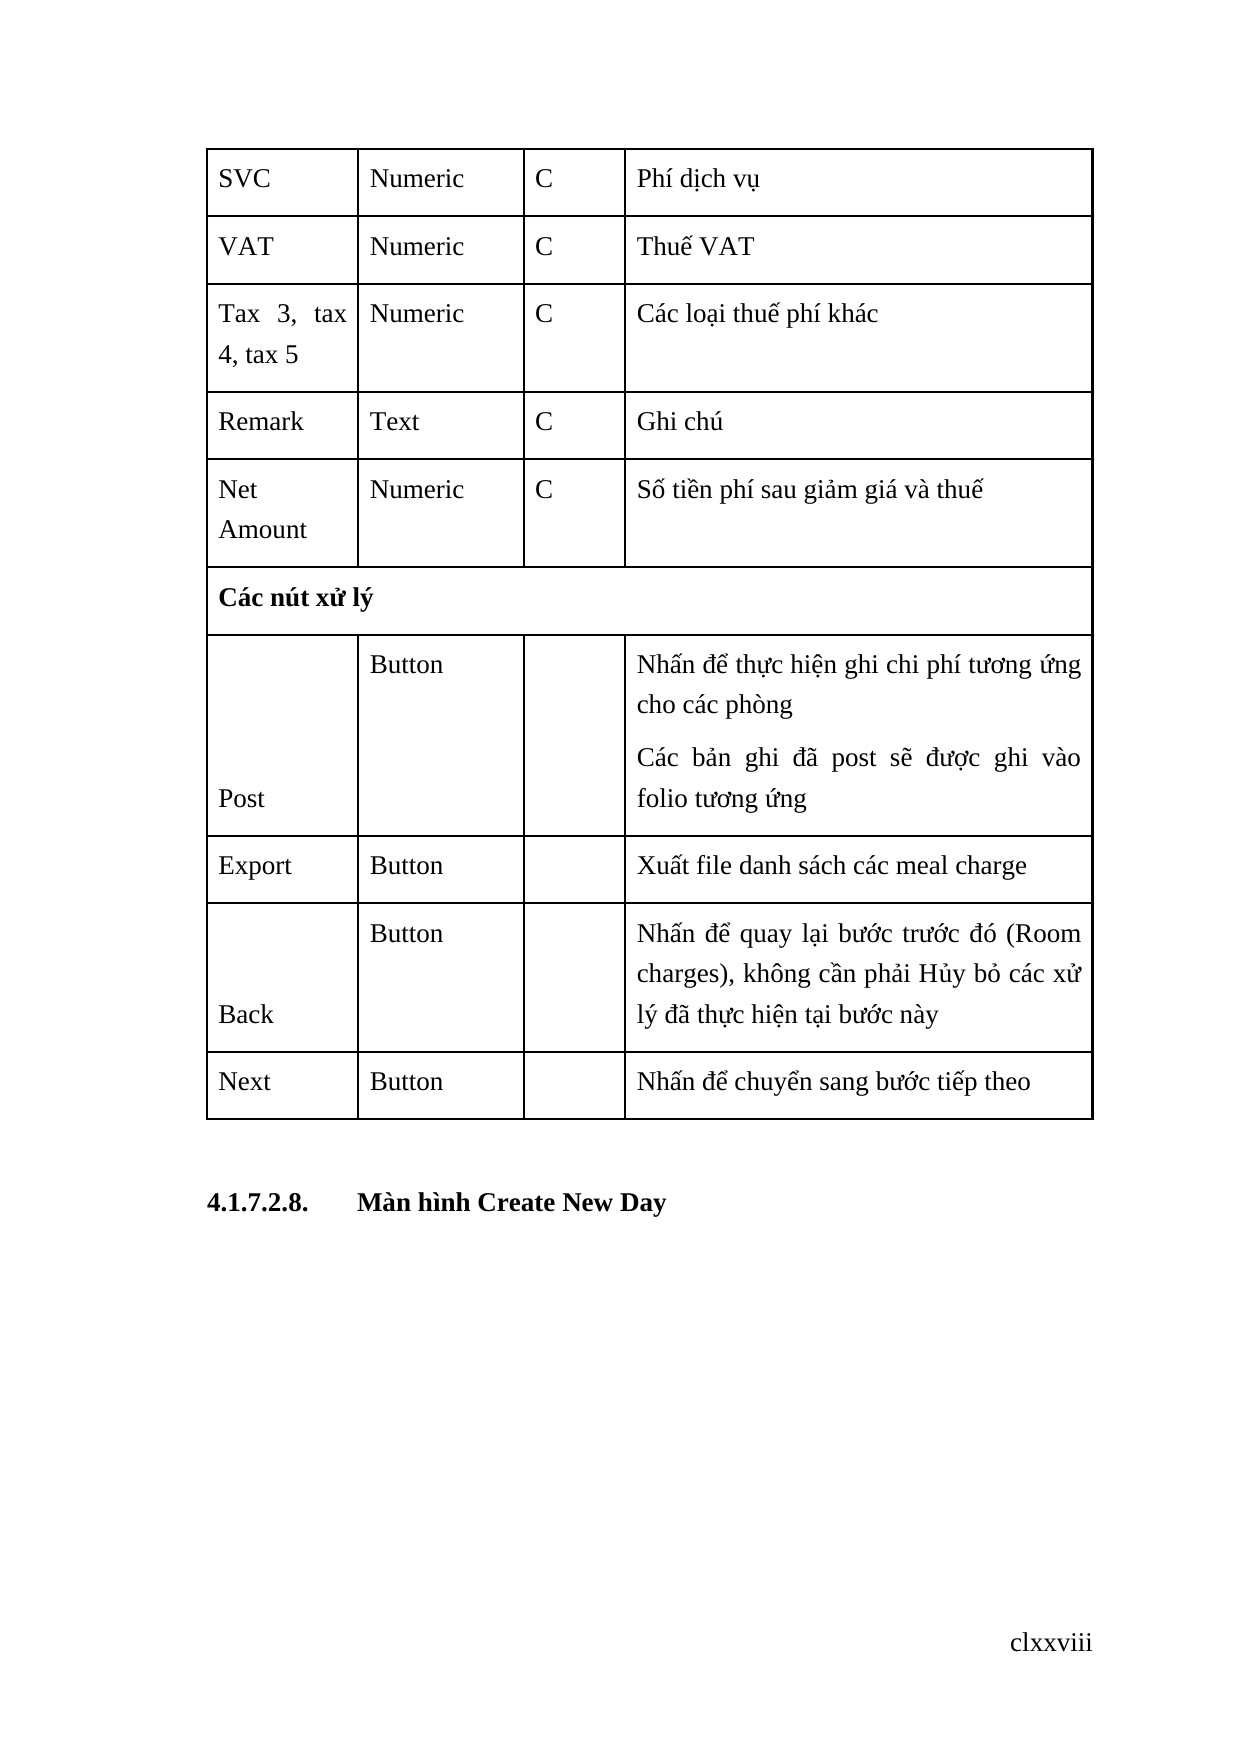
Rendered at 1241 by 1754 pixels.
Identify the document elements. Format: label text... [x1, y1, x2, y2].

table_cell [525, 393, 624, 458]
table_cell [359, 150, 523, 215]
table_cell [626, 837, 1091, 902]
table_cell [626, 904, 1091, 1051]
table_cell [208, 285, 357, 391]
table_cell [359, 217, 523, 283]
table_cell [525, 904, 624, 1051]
subtitle Màn hình Create New Day [207, 1186, 1092, 1217]
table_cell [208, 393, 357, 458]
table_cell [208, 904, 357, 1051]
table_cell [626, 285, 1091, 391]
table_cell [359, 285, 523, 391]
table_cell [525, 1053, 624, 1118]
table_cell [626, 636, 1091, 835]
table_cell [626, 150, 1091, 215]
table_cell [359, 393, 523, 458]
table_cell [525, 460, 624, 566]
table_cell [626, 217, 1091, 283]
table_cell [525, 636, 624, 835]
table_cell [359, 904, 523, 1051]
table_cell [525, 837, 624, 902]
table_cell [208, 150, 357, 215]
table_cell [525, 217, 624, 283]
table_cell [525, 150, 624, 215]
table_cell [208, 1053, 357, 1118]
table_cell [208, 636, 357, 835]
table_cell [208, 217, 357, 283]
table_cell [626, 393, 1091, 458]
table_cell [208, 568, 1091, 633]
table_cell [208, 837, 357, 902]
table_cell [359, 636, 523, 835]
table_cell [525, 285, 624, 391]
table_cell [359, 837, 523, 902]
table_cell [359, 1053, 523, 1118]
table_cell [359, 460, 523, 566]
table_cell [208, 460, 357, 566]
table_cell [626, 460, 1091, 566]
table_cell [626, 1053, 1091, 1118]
